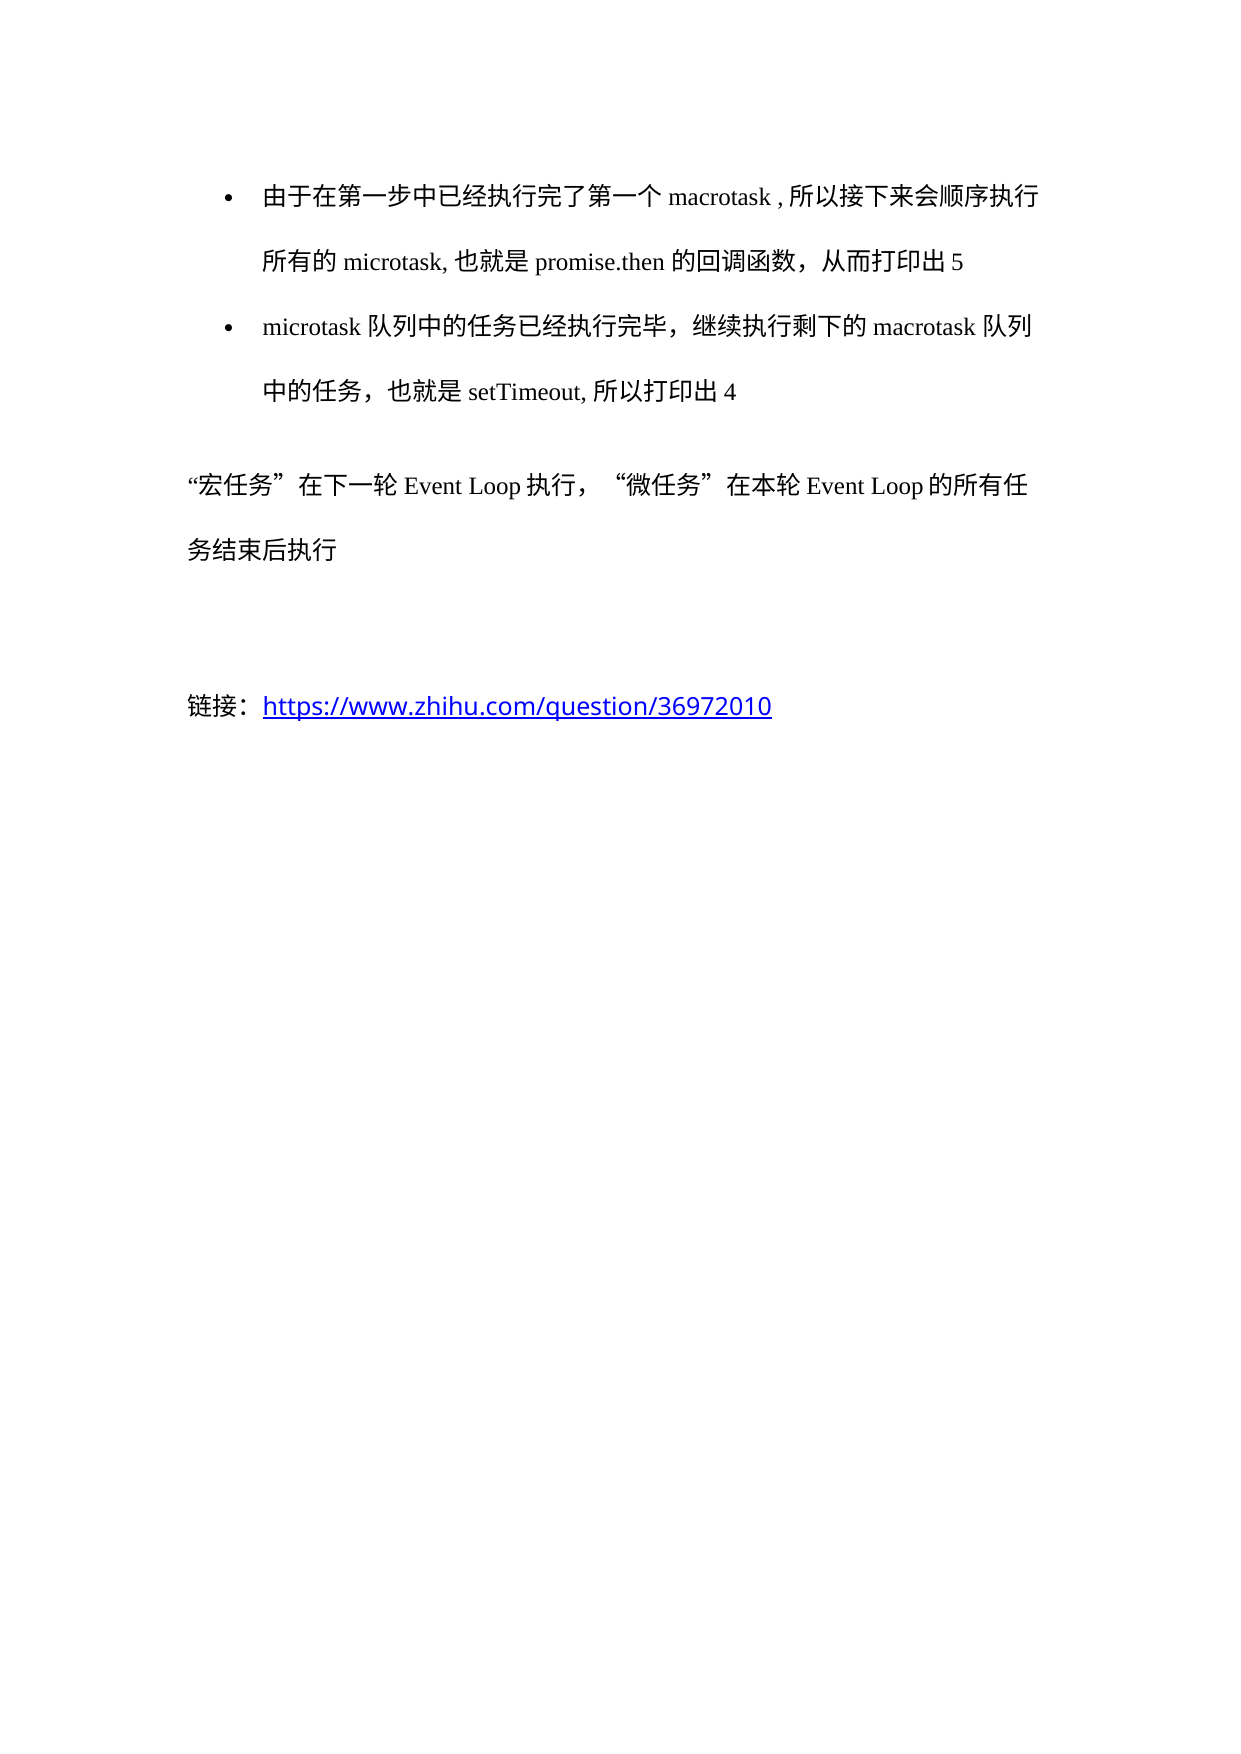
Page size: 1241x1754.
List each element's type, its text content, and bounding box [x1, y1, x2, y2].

text “宏任务”在下一轮Event Loop执行，“微任务”在本轮Event Loop的所有任务结束后执行 [187, 451, 1053, 581]
list 由于在第一步中已经执行完了第一个 macrotask , 所以接下来会顺序执行所有的 microtask, 也就是 promise.then 的回调函数，从而打印出5 [225, 162, 1053, 292]
text 链接：https://www.zhihu.com/question/36972010 [187, 672, 1053, 737]
list microtask 队列中的任务已经执行完毕，继续执行剩下的 macrotask 队列中的任务，也就是 setTimeout, 所以打印出 4 [225, 292, 1053, 422]
